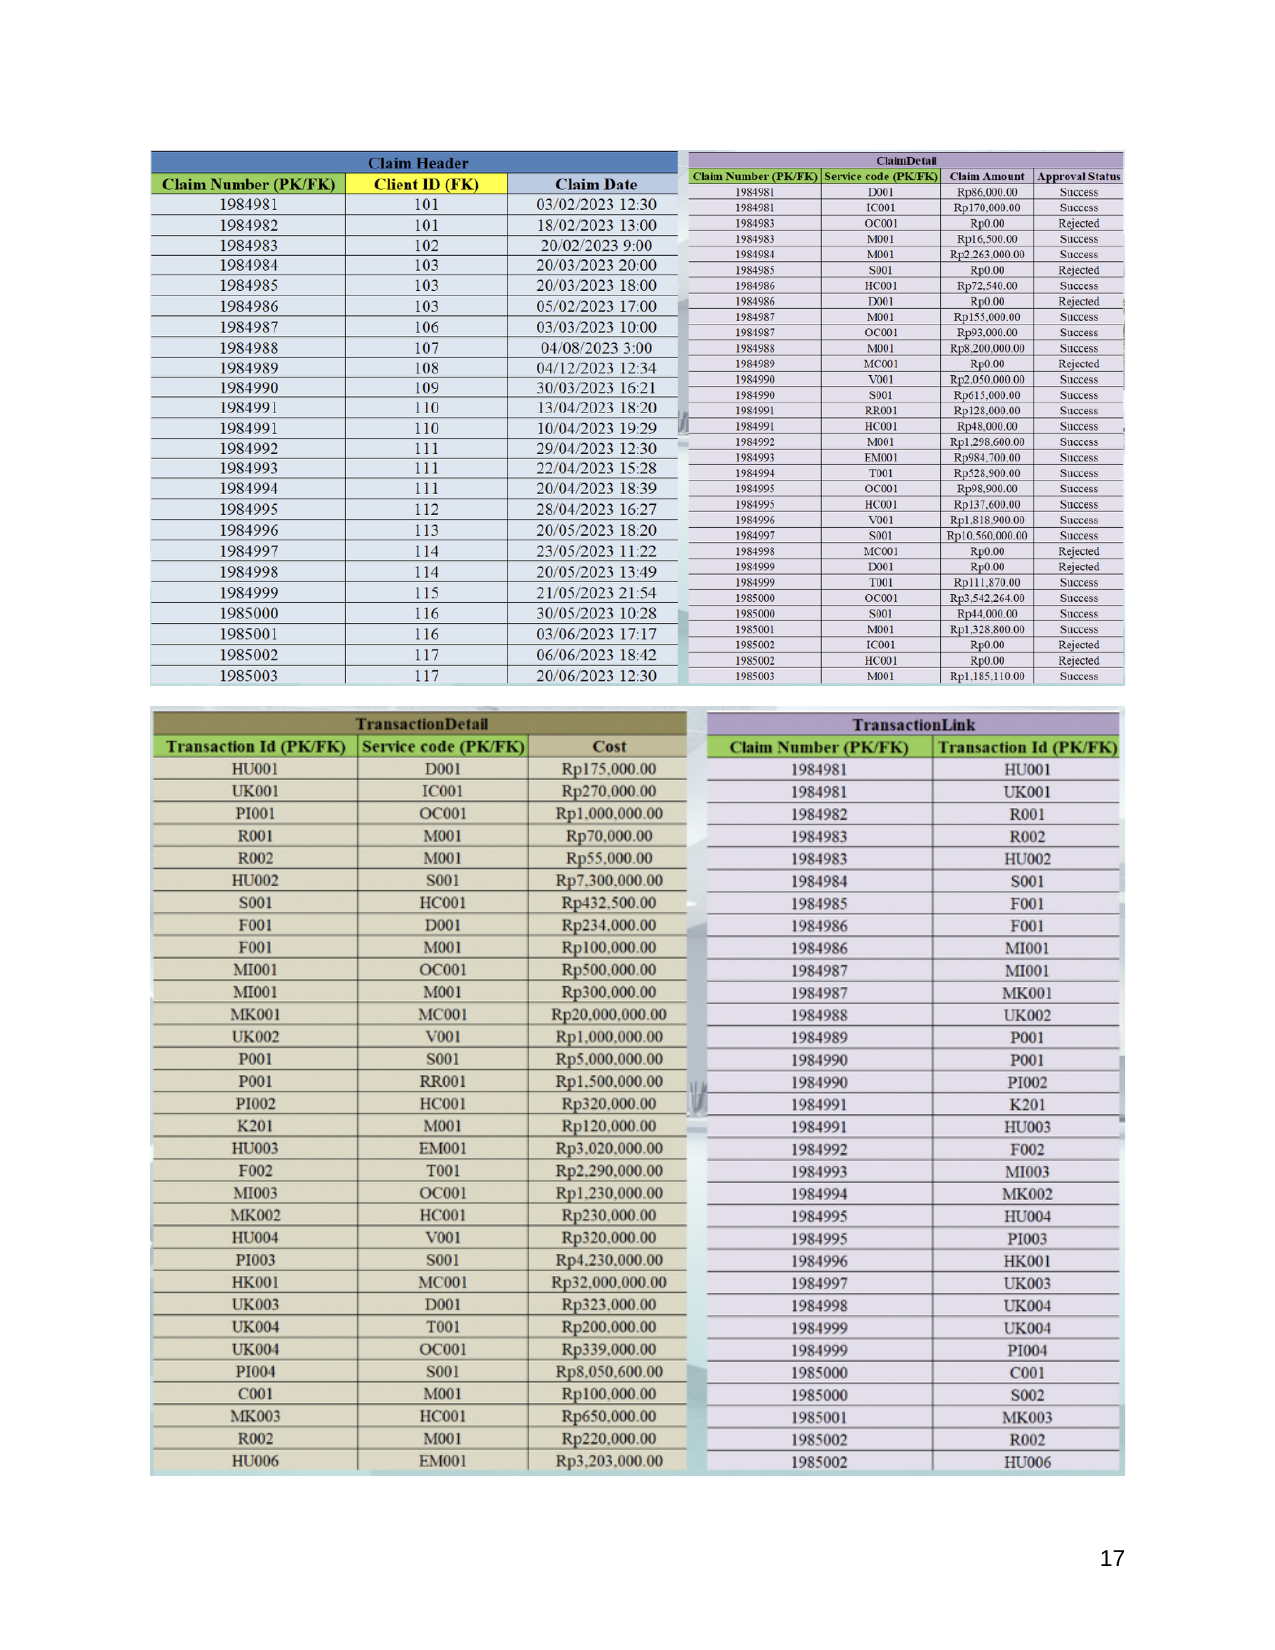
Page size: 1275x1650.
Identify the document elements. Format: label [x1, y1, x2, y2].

picture [150, 706, 1125, 1476]
picture [150, 150, 1125, 686]
